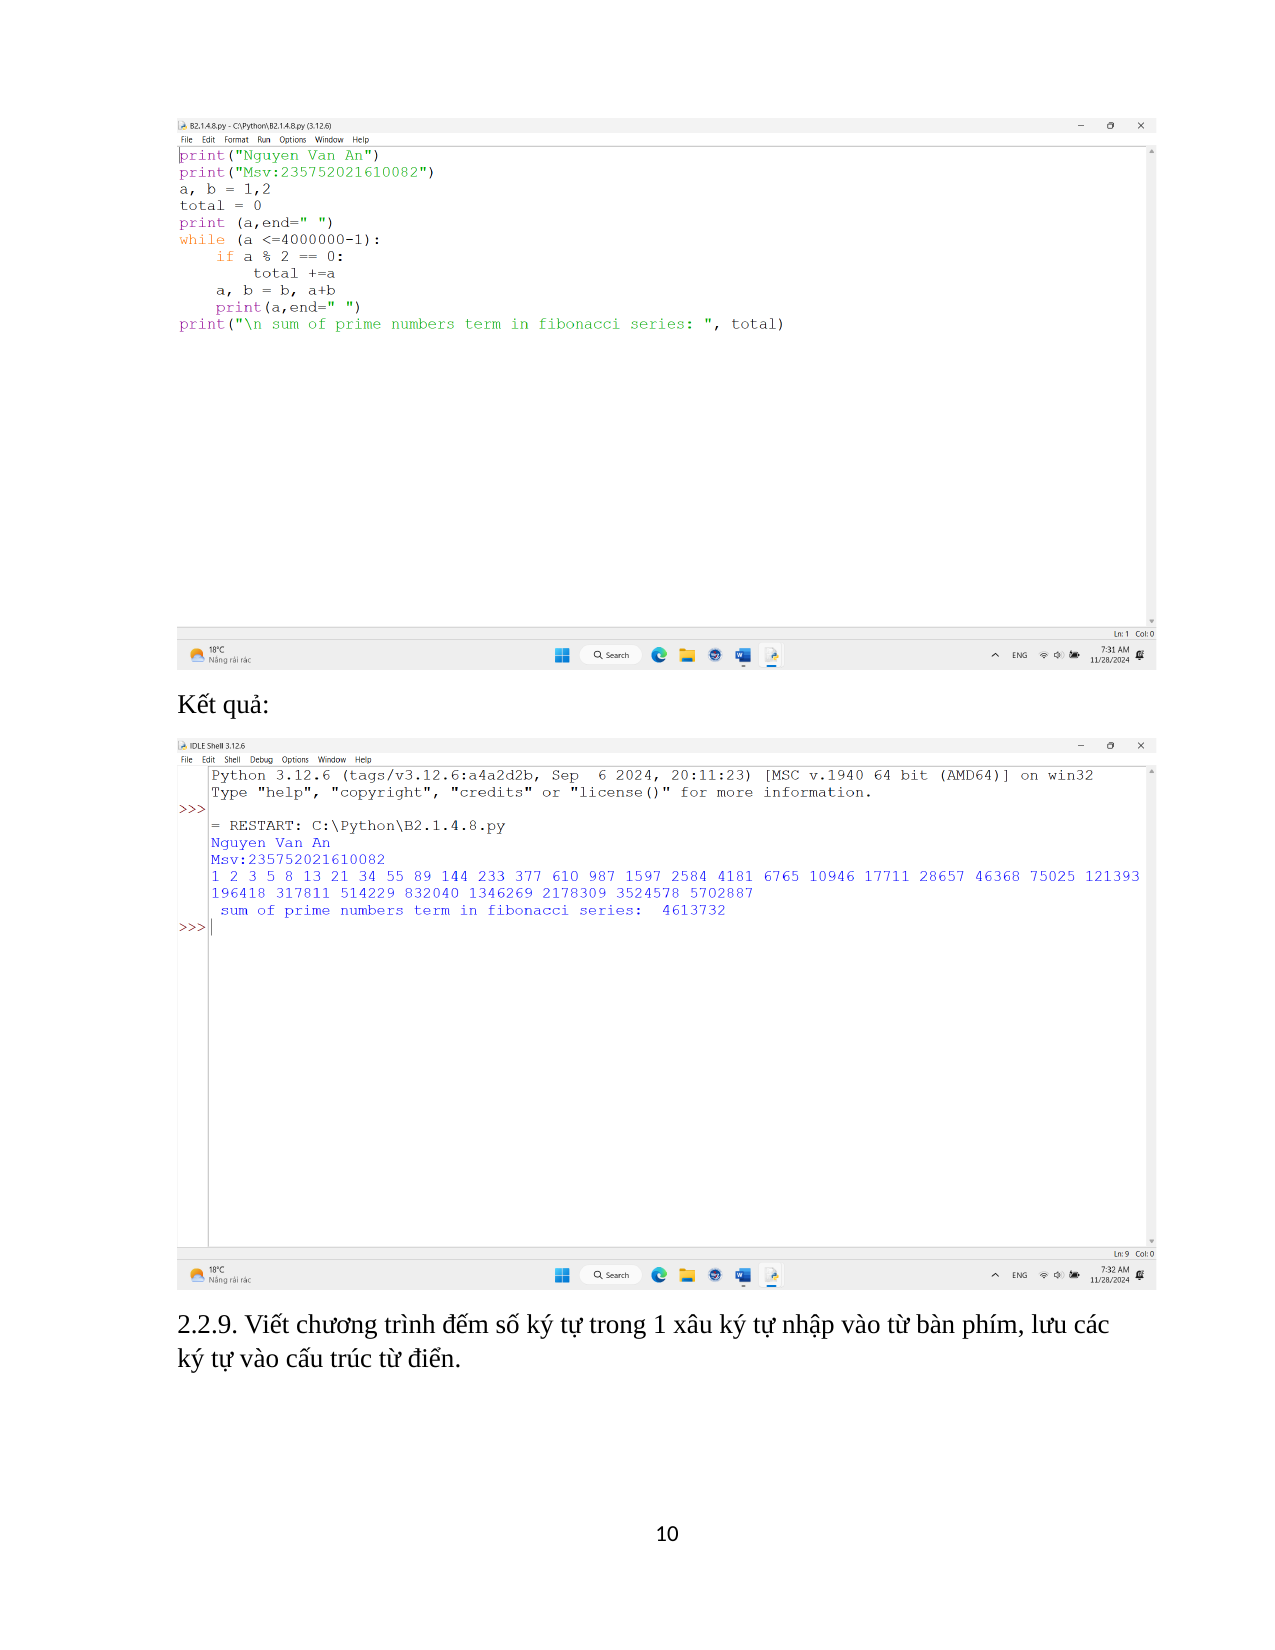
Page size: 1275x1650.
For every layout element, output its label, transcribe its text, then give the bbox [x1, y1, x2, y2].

picture [177, 738, 1157, 1290]
text Kết quả: [177, 688, 1156, 719]
picture [177, 118, 1157, 670]
text 2.2.9. Viết chương trình đếm số ký tự trong 1 xâu ký tự nhập vào từ bàn phím, lưu các ký tự vào cấu trúc từ điển. [177, 1308, 1156, 1373]
